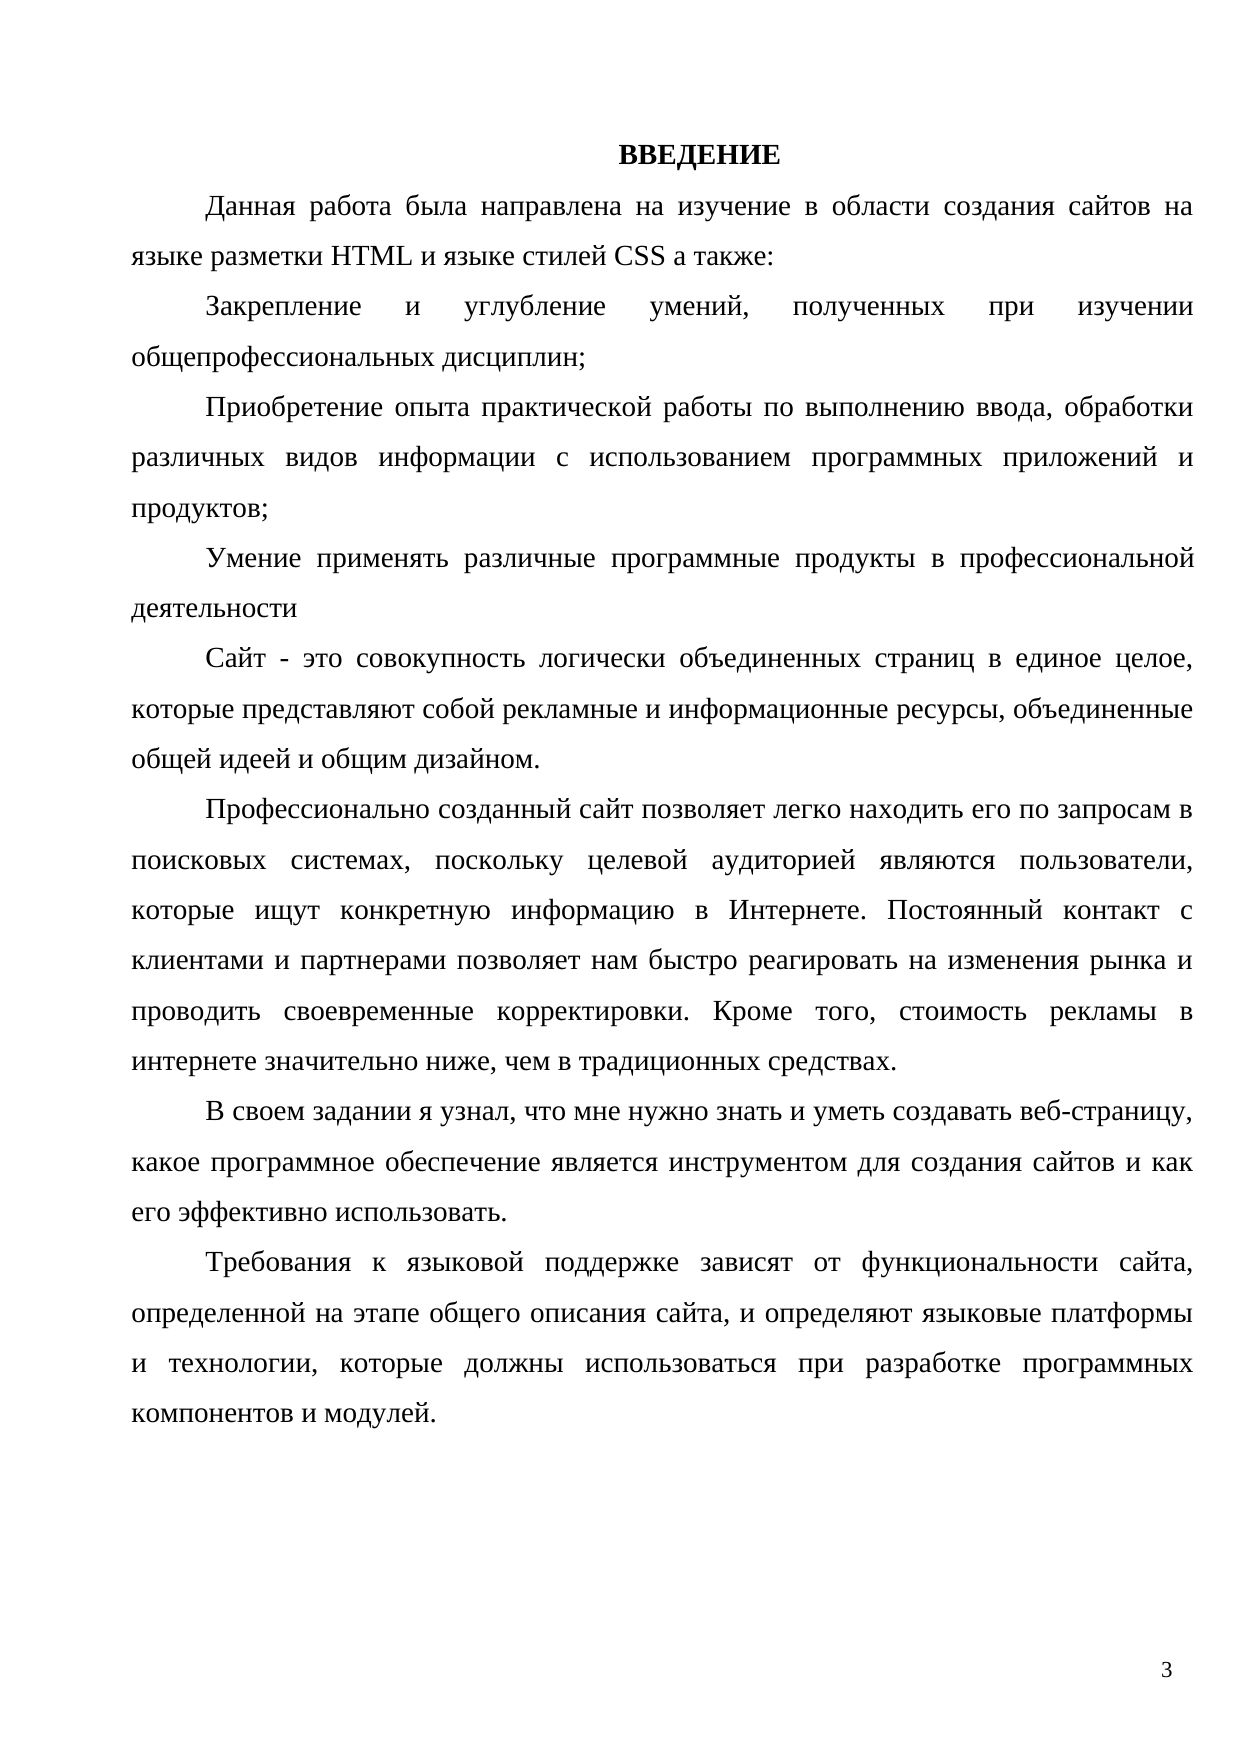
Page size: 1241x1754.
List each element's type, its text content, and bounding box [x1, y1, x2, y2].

text Требования к языковой поддержке зависят от функциональности сайта, определенной на этапе общего описания сайта, и определяют языковые платформы и технологии, которые должны использоваться при разработке программных компонентов и модулей. [131, 1244, 1194, 1429]
text Сайт - это совокупность логически объединенных страниц в единое целое, которые представляют собой рекламные и информационные ресурсы, объединенные общей идеей и общим дизайном. [131, 641, 1194, 691]
text Умение применять различные программные продукты в профессиональной деятельности [131, 540, 1194, 624]
text В своем задании я узнал, что мне нужно знать и уметь создавать веб-страницу, какое программное обеспечение является инструментом для создания сайтов и как его эффективно использовать. [131, 1093, 1194, 1228]
text ВВЕДЕНИЕ [131, 137, 1194, 171]
text Приобретение опыта практической работы по выполнению ввода, обработки различных видов информации с использованием программных приложений и продуктов; [131, 389, 1194, 523]
text Данная работа была направлена на изучение в области создания сайтов на языке разметки HTML и языке стилей CSS а также: [131, 188, 1194, 272]
text Закрепление и углубление умений, полученных при изучении общепрофессиональных дисциплин; [131, 288, 1194, 372]
text Сайт - это совокупность логически объединенных страниц в единое целое, которые представляют собой рекламные и информационные ресурсы, объединенные общей идеей и общим дизайном. [131, 724, 1194, 775]
text Профессионально созданный сайт позволяет легко находить его по запросам в поисковых системах, поскольку целевой аудиторией являются пользователи, которые ищут конкретную информацию в Интернете. Постоянный контакт с клиентами и партнерами позволяет нам быстро реагировать на изменения рынка и проводить своевременные корректировки. Кроме того, стоимость рекламы в интернете значительно ниже, чем в традиционных средствах. [131, 792, 1194, 1077]
